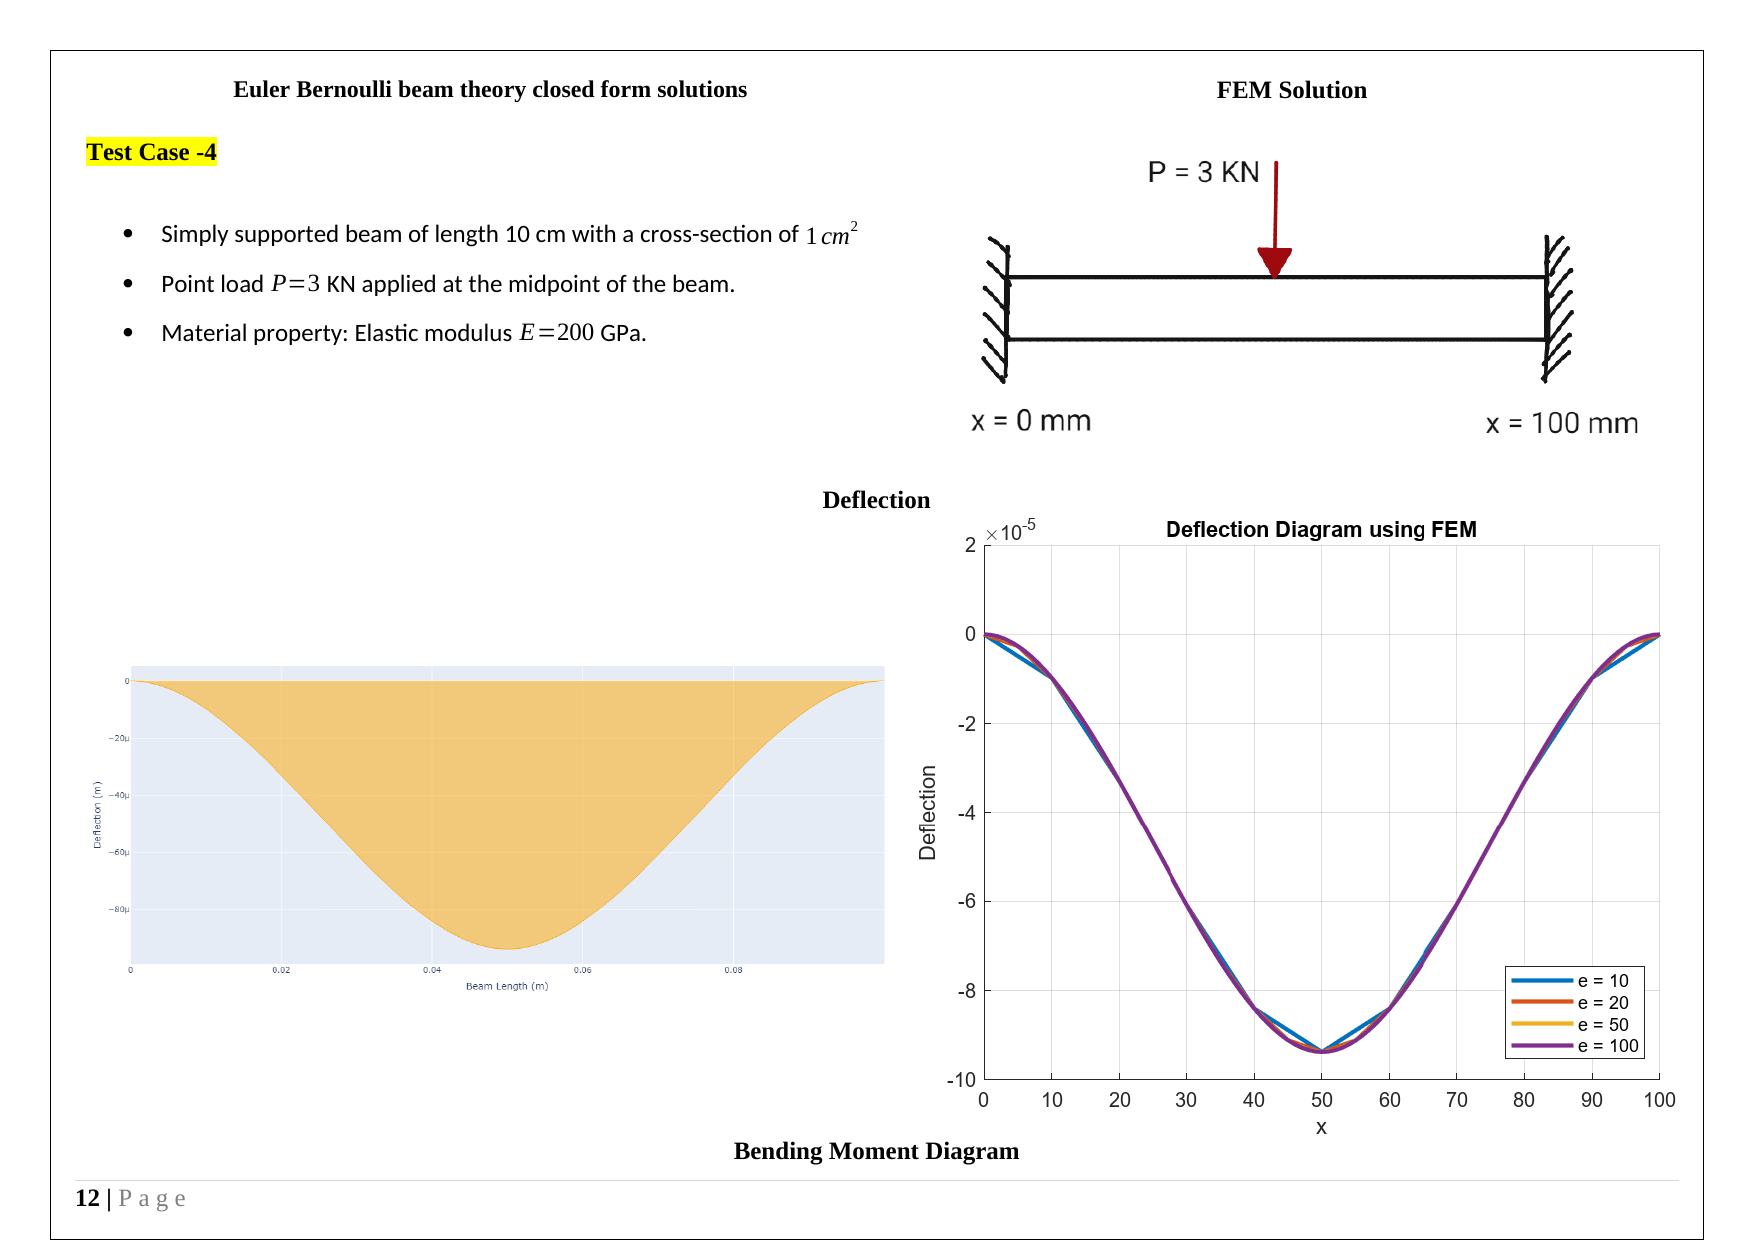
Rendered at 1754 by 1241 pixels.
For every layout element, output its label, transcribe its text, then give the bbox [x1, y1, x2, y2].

table_header Euler Bernoulli beam theory closed form solutions [75, 75, 906, 106]
table_cell [906, 516, 1678, 1136]
table_cell [75, 516, 906, 1136]
table_header FEM Solution [906, 75, 1678, 106]
picture [91, 659, 890, 991]
picture [917, 516, 1677, 1135]
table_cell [75, 1136, 1678, 1165]
table_cell [906, 106, 1678, 485]
table_cell Test Case -4 Simply supported beam of length 10 cm with a cross-section of Point load KN applied at the midpoint of the beam. Material property: Elastic modulus GPa. [75, 106, 906, 485]
picture [919, 106, 1665, 483]
table_cell Deflection [75, 485, 1678, 516]
